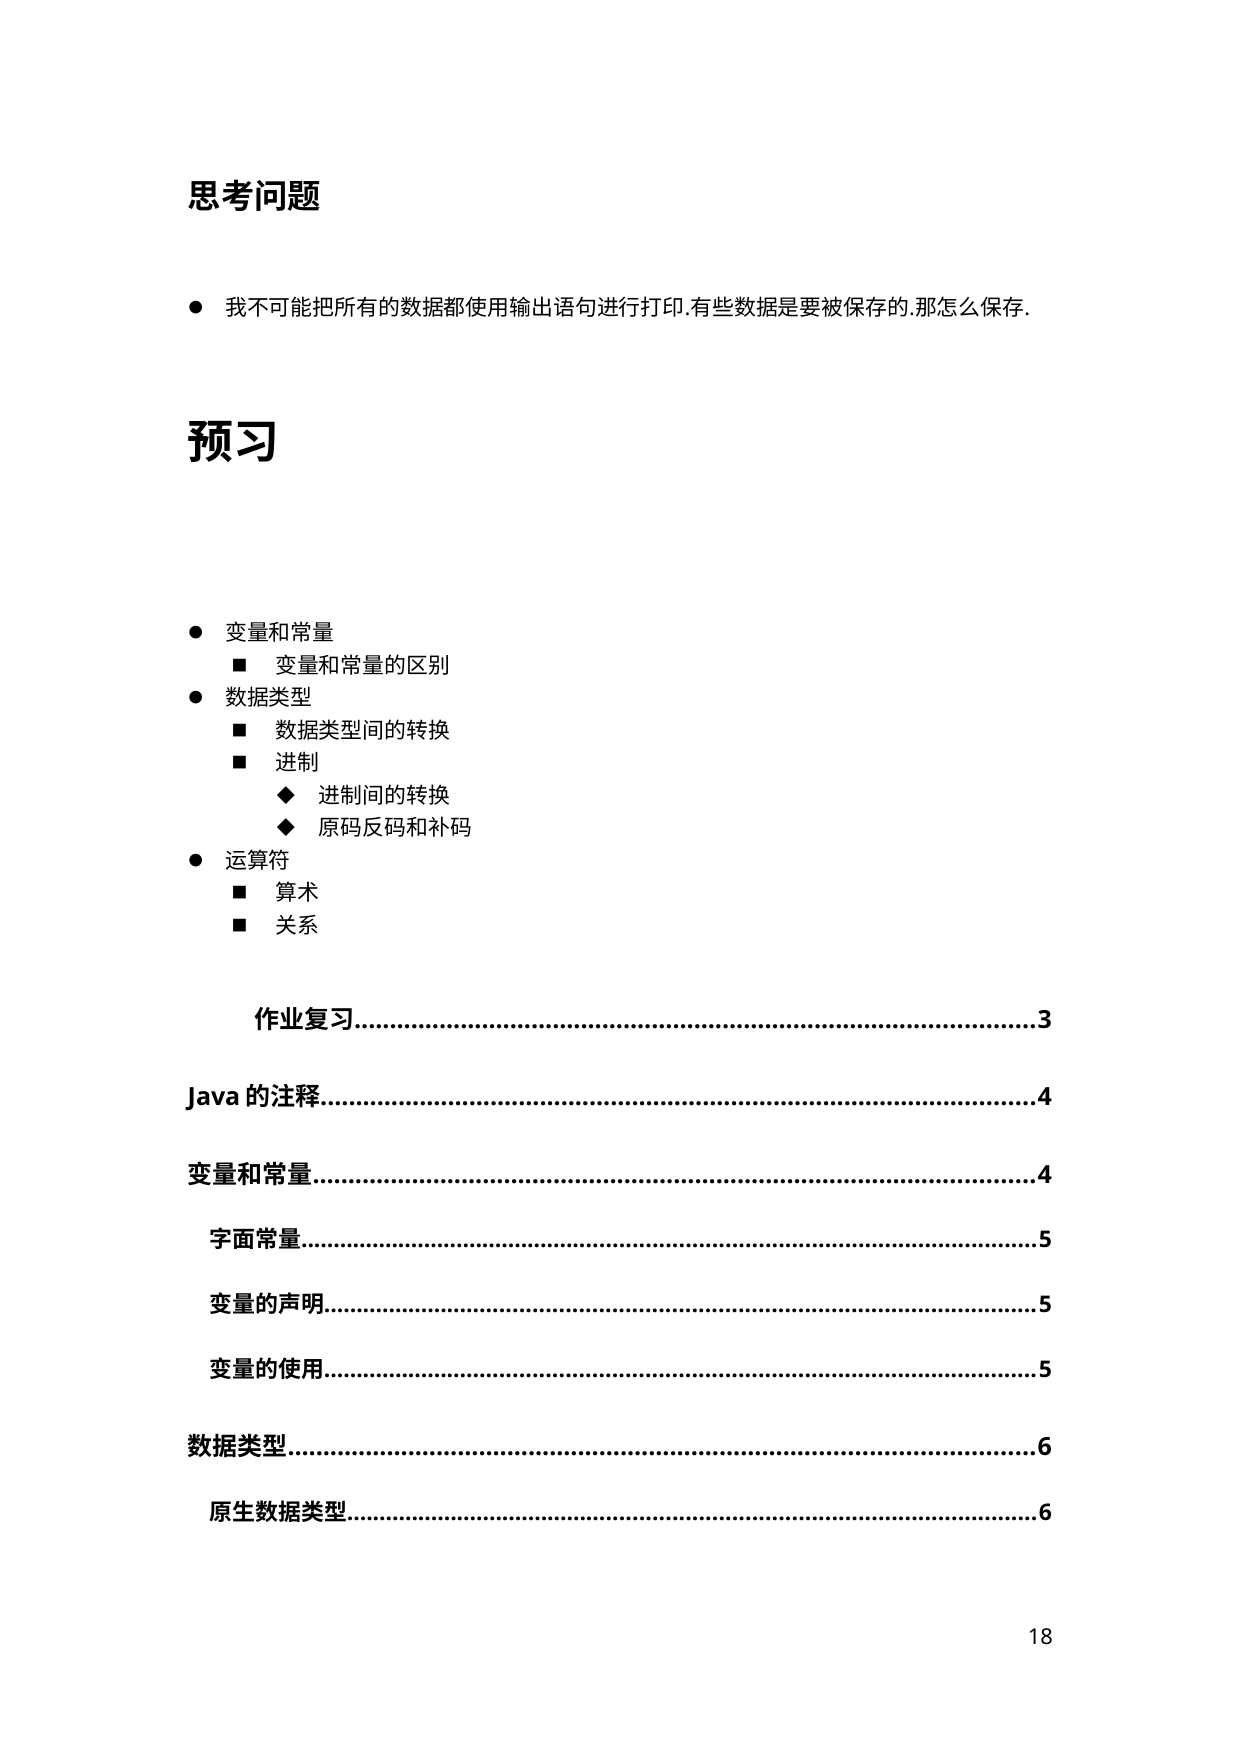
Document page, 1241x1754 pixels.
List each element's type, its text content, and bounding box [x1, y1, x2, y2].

text 变量的声明 5 [209, 1270, 1053, 1335]
text 变量和常量 4 [187, 1140, 1053, 1205]
list 数据类型 [187, 680, 1053, 712]
subtitle 预习 [187, 389, 1053, 487]
text 变量的使用 5 [209, 1335, 1053, 1400]
text 数据类型 6 [187, 1412, 1053, 1477]
list 我不可能把所有的数据都使用输出语句进行打印.有些数据是要被保存的.那怎么保存. [187, 289, 1053, 322]
text 作业复习 3 [187, 985, 1053, 1050]
list 变量和常量的区别 [231, 647, 1053, 680]
text 原生数据类型 6 [209, 1477, 1053, 1542]
list 变量和常量 [187, 615, 1053, 647]
list 原码反码和补码 [275, 810, 1053, 842]
list 关系 [231, 907, 1053, 940]
list 进制间的转换 [275, 777, 1053, 810]
list 算术 [231, 875, 1053, 907]
subtitle 思考问题 [187, 162, 1053, 227]
list 运算符 [187, 842, 1053, 875]
list 数据类型间的转换 [231, 712, 1053, 745]
text Java的注释 4 [187, 1062, 1053, 1127]
text 字面常量 5 [209, 1205, 1053, 1270]
list 进制 [231, 745, 1053, 777]
